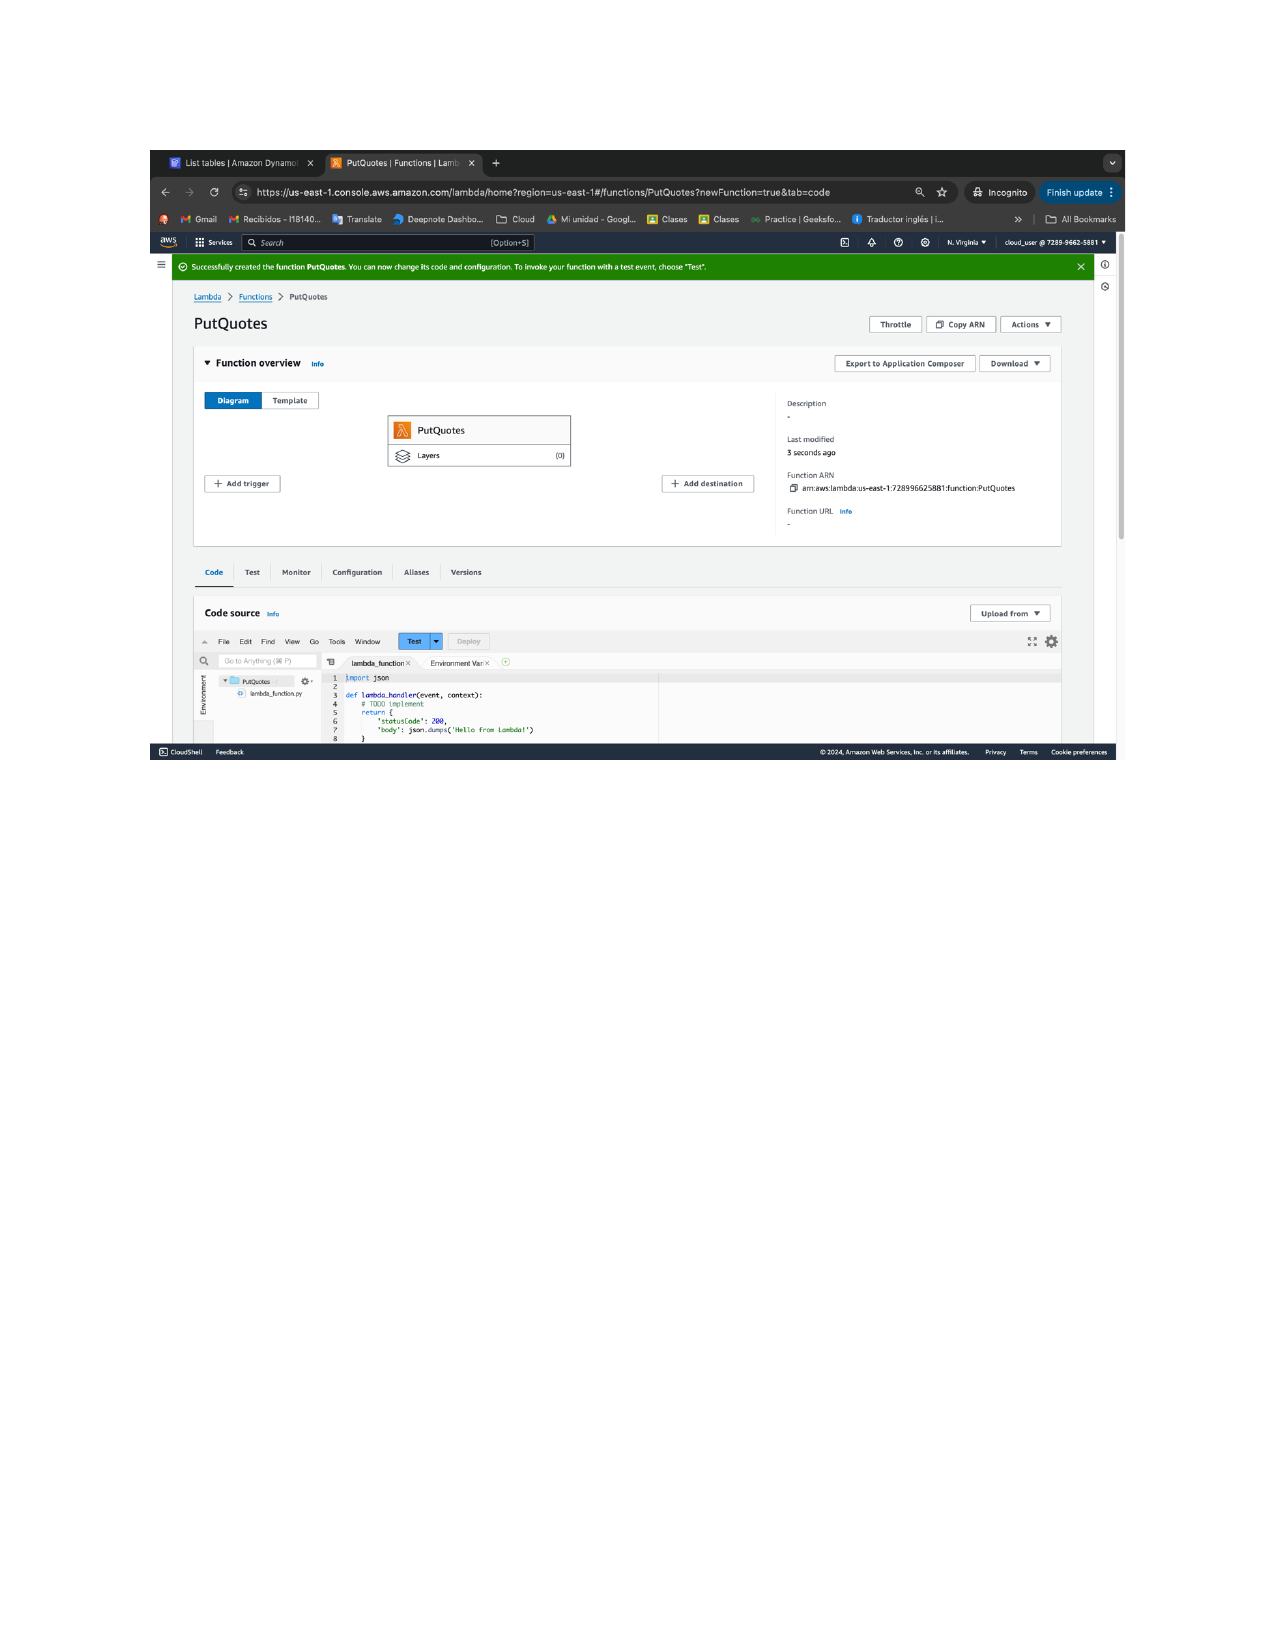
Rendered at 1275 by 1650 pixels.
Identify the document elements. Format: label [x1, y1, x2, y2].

picture [150, 150, 1125, 760]
